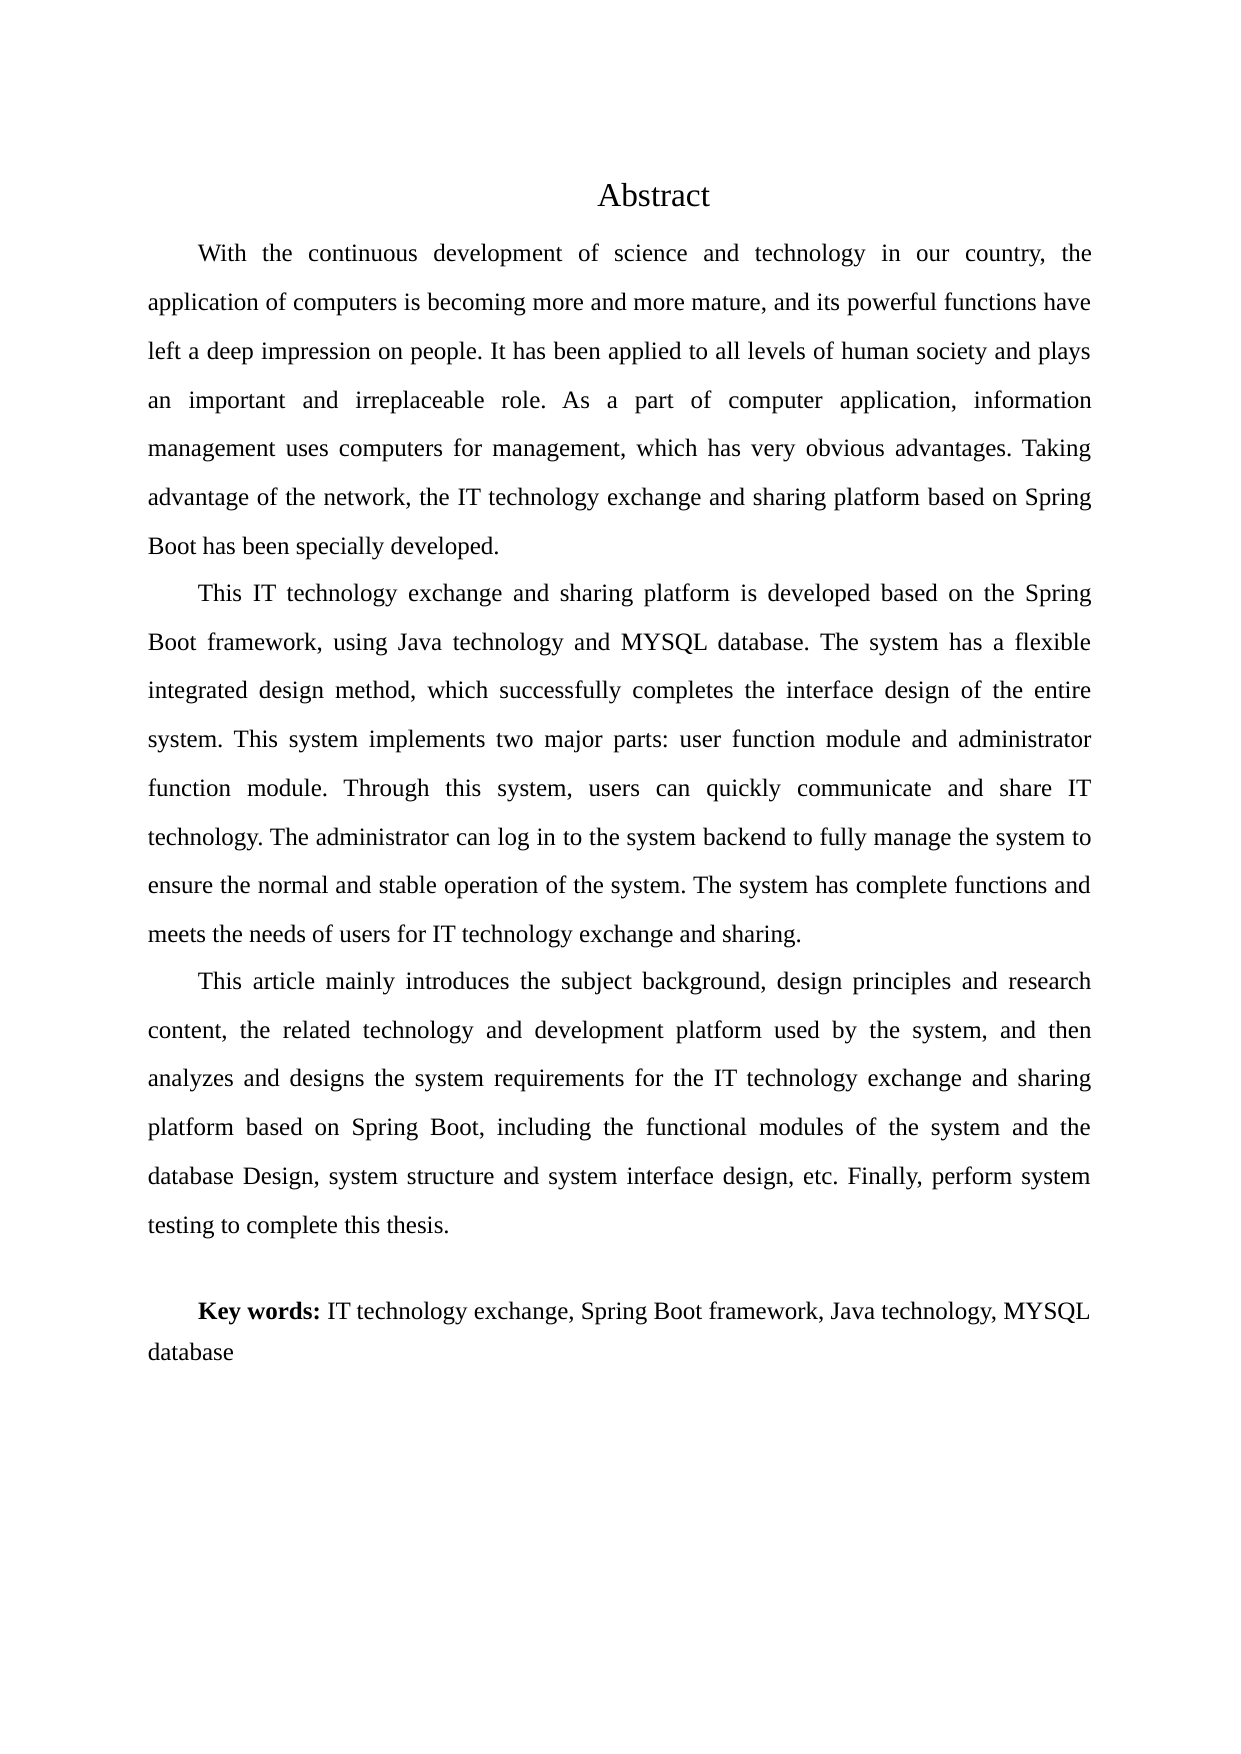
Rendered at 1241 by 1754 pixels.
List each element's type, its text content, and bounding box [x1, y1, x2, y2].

text With the continuous development of science and technology in our country, the application of computers is becoming more and more mature, and its powerful functions have left a deep impression on people. It has been applied to all levels of human society and plays an important and irreplaceable role. As a part of computer application, information management uses computers for management, which has very obvious advantages. Taking advantage of the network, the IT technology exchange and sharing platform based on Spring Boot has been specially developed. [148, 237, 1092, 562]
text This IT technology exchange and sharing platform is developed based on the Spring Boot framework, using Java technology and MYSQL database. The system has a flexible integrated design method, which successfully completes the interface design of the entire system. This system implements two major parts: user function module and administrator function module. Through this system, users can quickly communicate and share IT technology. The administrator can log in to the system backend to fully manage the system to ensure the normal and stable operation of the system. The system has complete functions and meets the needs of users for IT technology exchange and sharing. [148, 576, 1092, 950]
text Key words: IT technology exchange, Spring Boot framework, Java technology, MYSQL database [148, 1294, 1092, 1367]
text This article mainly introduces the subject background, design principles and research content, the related technology and development platform used by the system, and then analyzes and designs the system requirements for the IT technology exchange and sharing platform based on Spring Boot, including the functional modules of the system and the database Design, system structure and system interface design, etc. Finally, perform system testing to complete this thesis. [148, 964, 1092, 1240]
subtitle Abstract [148, 162, 1092, 227]
